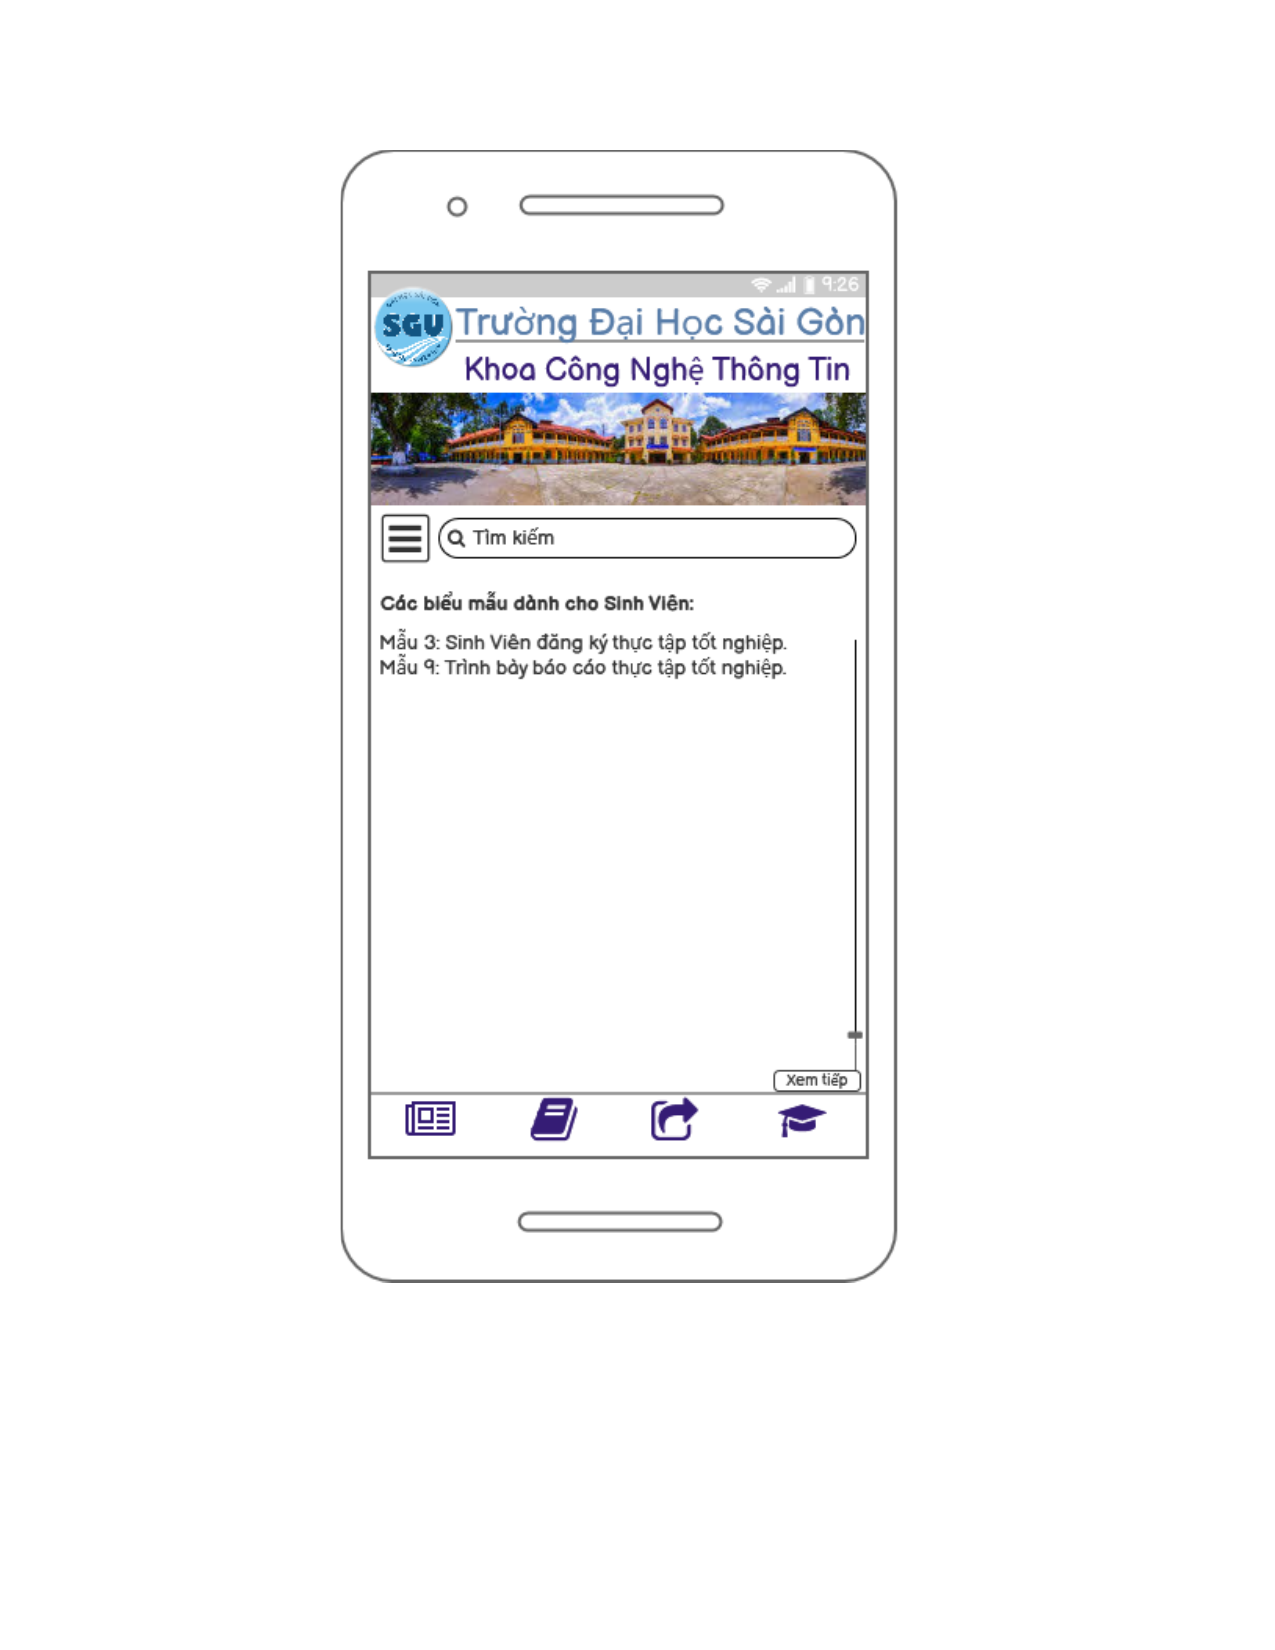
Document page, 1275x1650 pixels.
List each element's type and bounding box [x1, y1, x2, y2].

picture [340, 150, 935, 1283]
